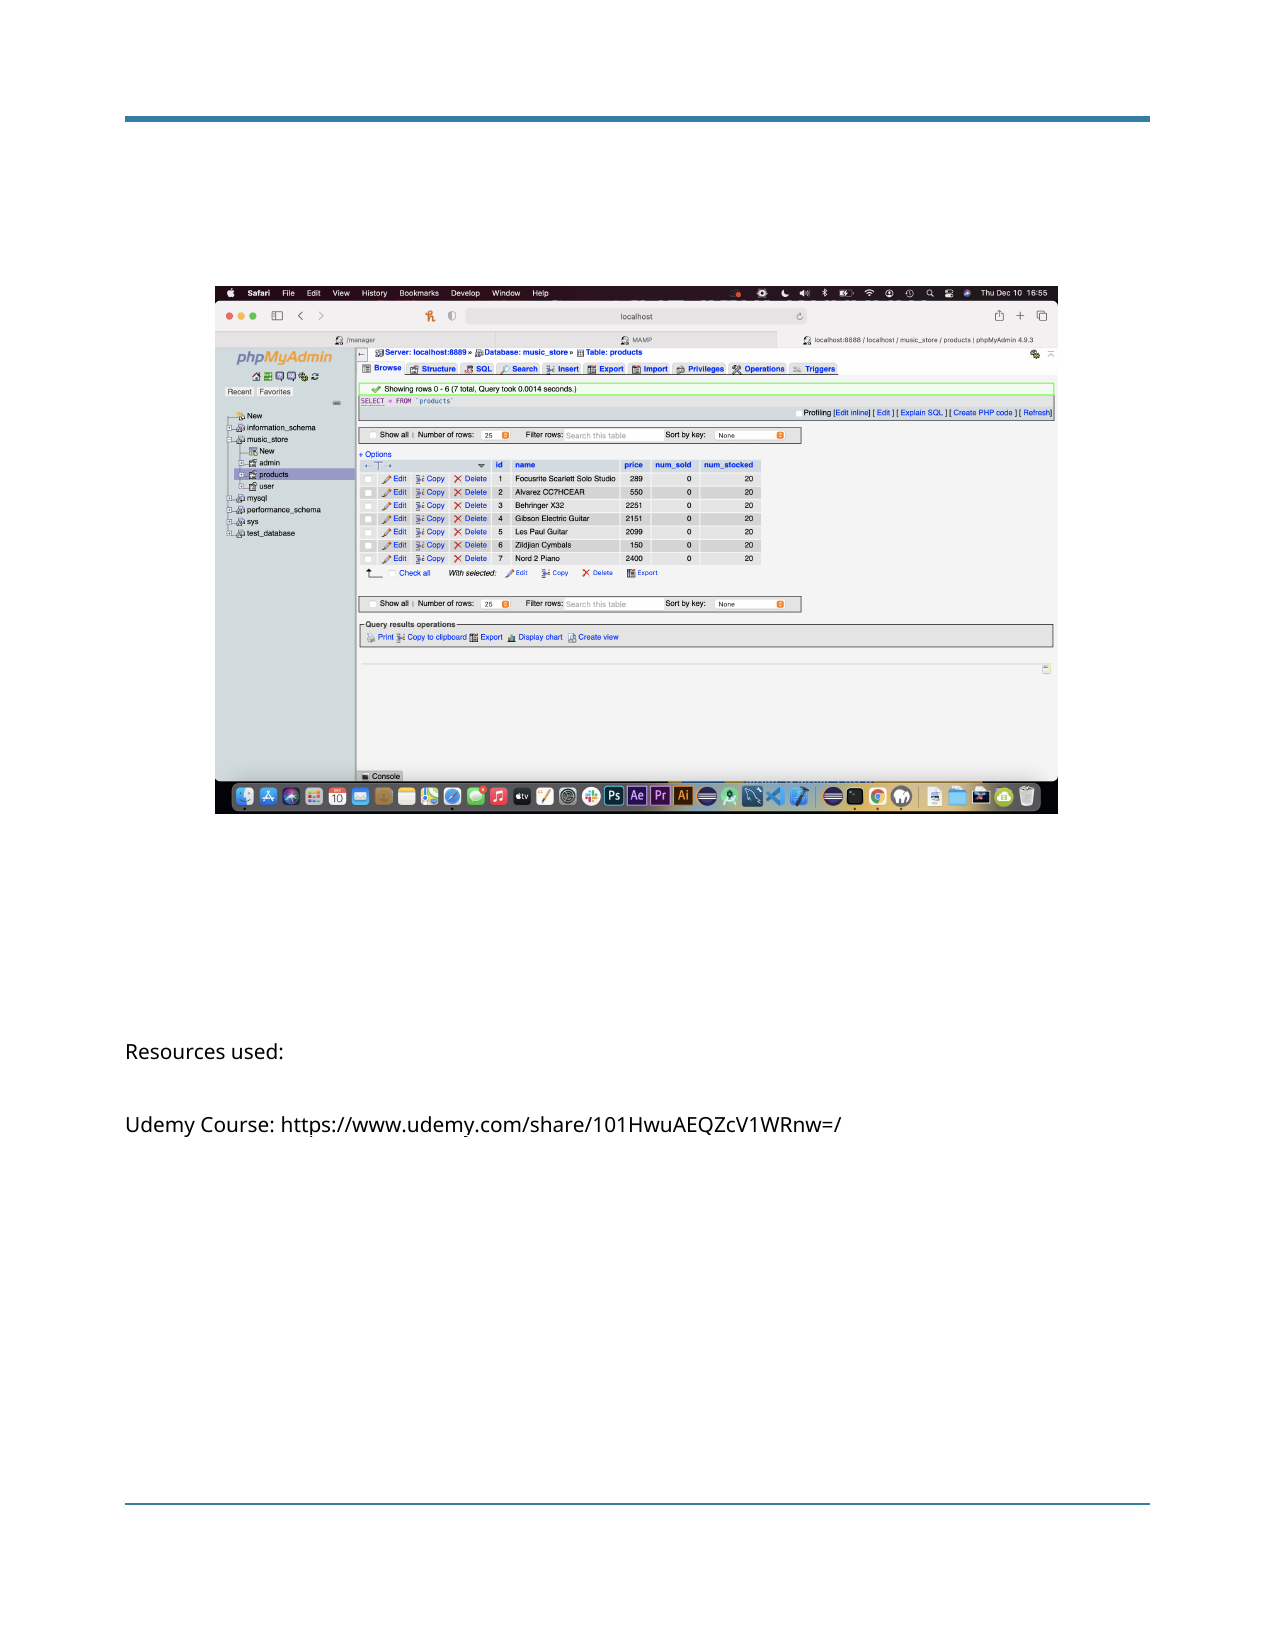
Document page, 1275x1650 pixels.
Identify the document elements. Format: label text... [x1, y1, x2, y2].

picture [214, 286, 1058, 814]
text Udemy Course: https://www.udemy.com/share/101HwuAEQZcV1WRnw=/ [125, 1111, 1150, 1139]
text Resources used: [125, 1037, 1150, 1065]
